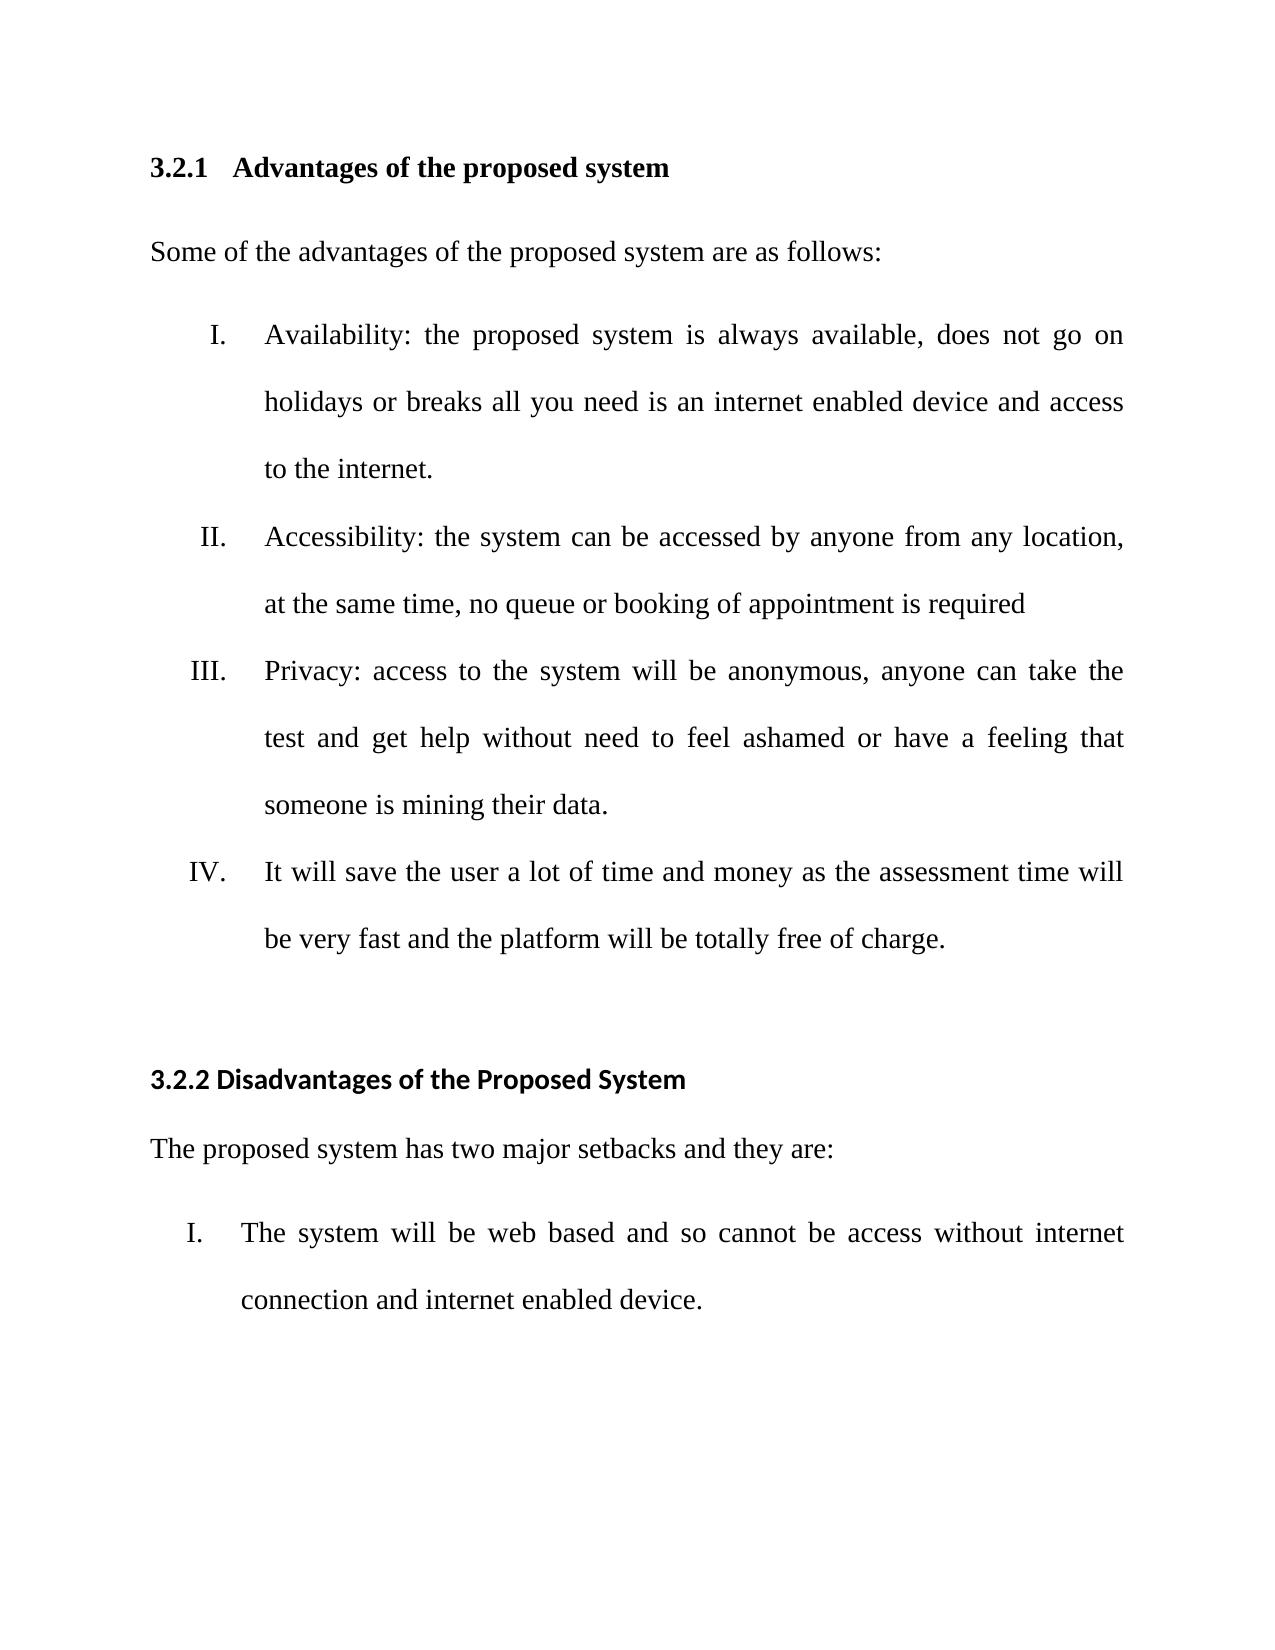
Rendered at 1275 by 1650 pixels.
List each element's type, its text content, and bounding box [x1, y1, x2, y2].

list Privacy: access to the system will be anonymous, anyone can take the test and get help without need to feel ashamed or have a feeling that someone is mining their data. [227, 653, 1125, 821]
list It will save the user a lot of time and money as the assessment time will be very fast and the platform will be totally free of charge. [227, 854, 1125, 955]
list Accessibility: the system can be accessed by anyone from any location, at the same time, no queue or booking of appointment is required [227, 519, 1125, 619]
text 3.2.2 Disadvantages of the Proposed System [150, 1061, 1125, 1097]
list Availability: the proposed system is always available, does not go on holidays or breaks all you need is an internet enabled device and access to the internet. [227, 317, 1125, 485]
text The proposed system has two major setbacks and they are: [150, 1131, 1125, 1165]
text 3.2.1 Advantages of the proposed system [150, 150, 1125, 183]
text Some of the advantages of the proposed system are as follows: [150, 234, 1125, 267]
list The system will be web based and so cannot be access without internet connection and internet enabled device. [203, 1215, 1125, 1316]
